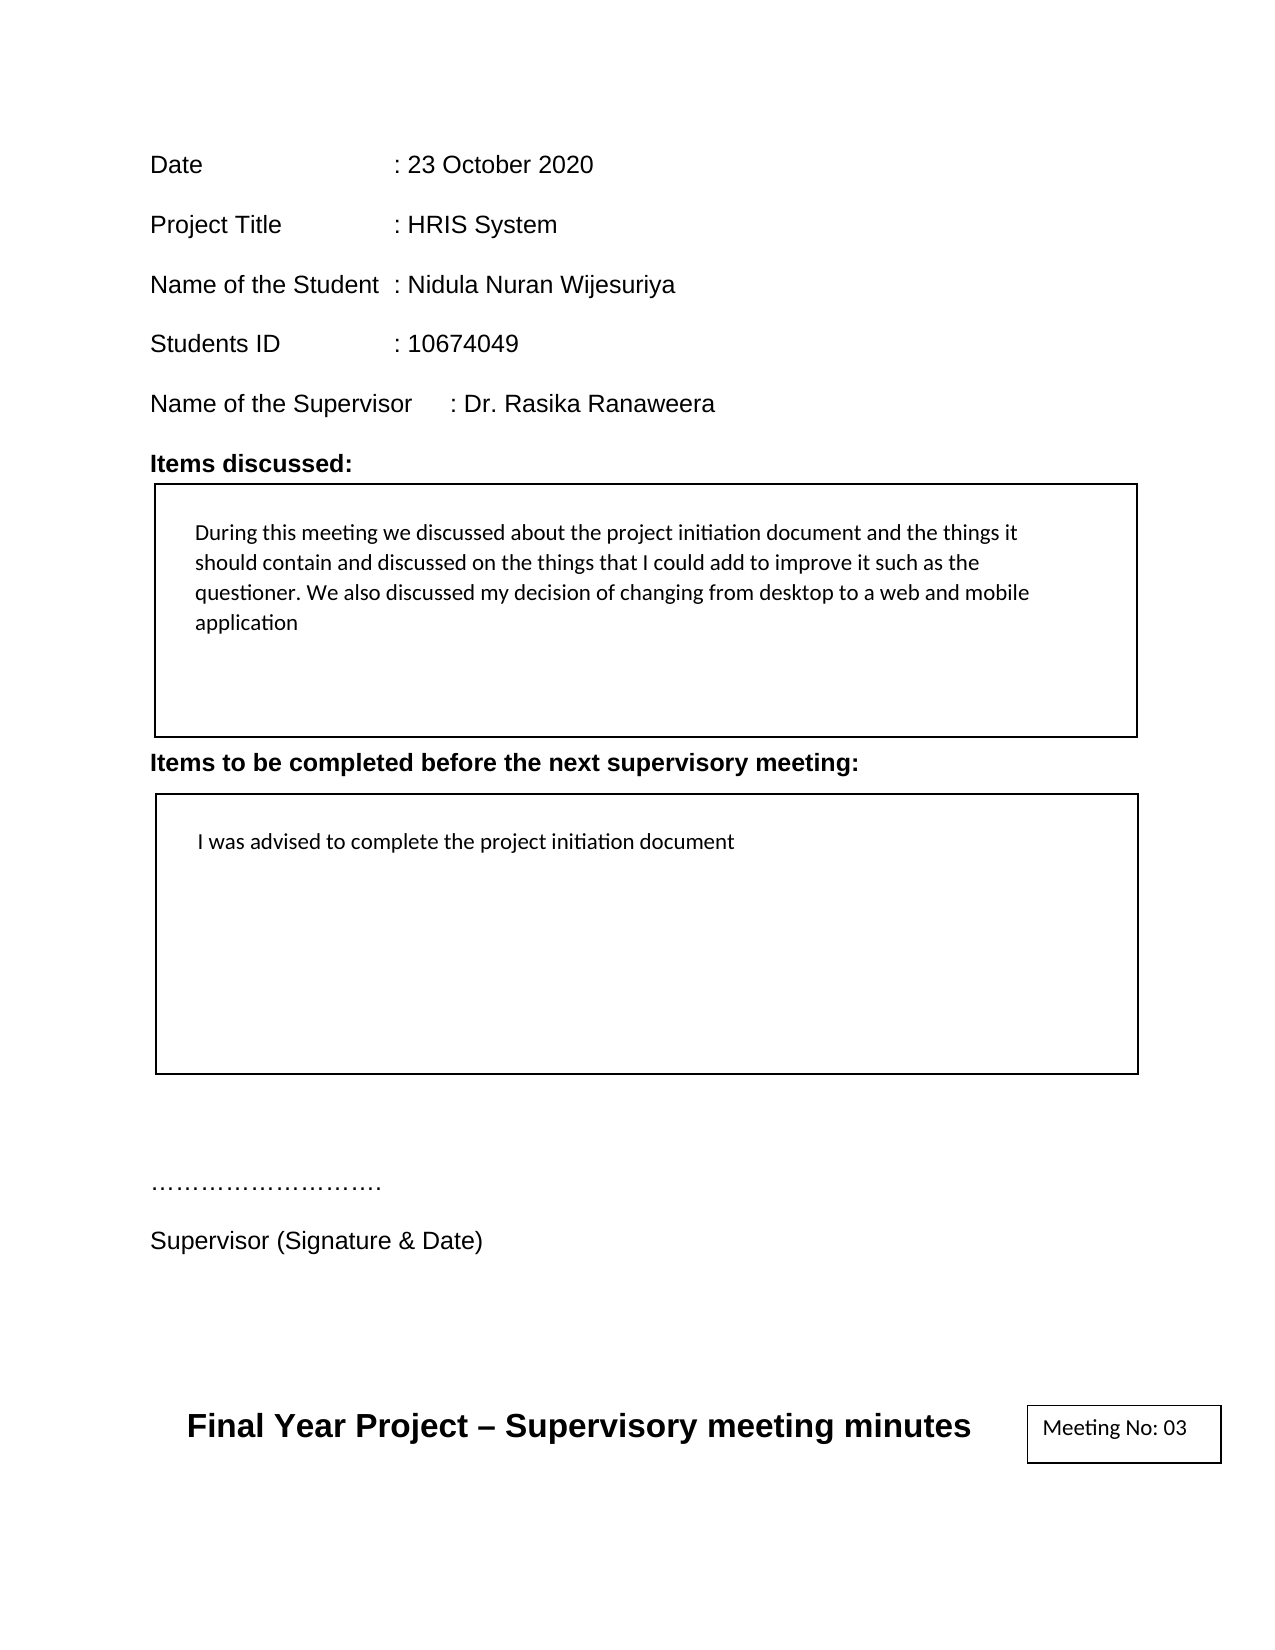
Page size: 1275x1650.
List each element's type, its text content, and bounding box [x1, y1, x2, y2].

text Project Title : HRIS System [150, 210, 1125, 238]
text Items discussed: [150, 449, 1125, 478]
text Items to be completed before the next supervisory meeting: [150, 748, 1125, 777]
text Name of the Supervisor : Dr. Rasika Ranaweera [150, 389, 1125, 418]
text Supervisor (Signature & Date) [150, 1226, 1125, 1255]
text Date : 23 October 2020 [150, 150, 1125, 179]
text Name of the Student : Nidula Nuran Wijesuriya [150, 269, 1125, 298]
text ………………………. [150, 1166, 1125, 1195]
text Students ID : 10674049 [150, 329, 1125, 358]
text Final Year Project – Supervisory meeting minutes [150, 1406, 1027, 1444]
